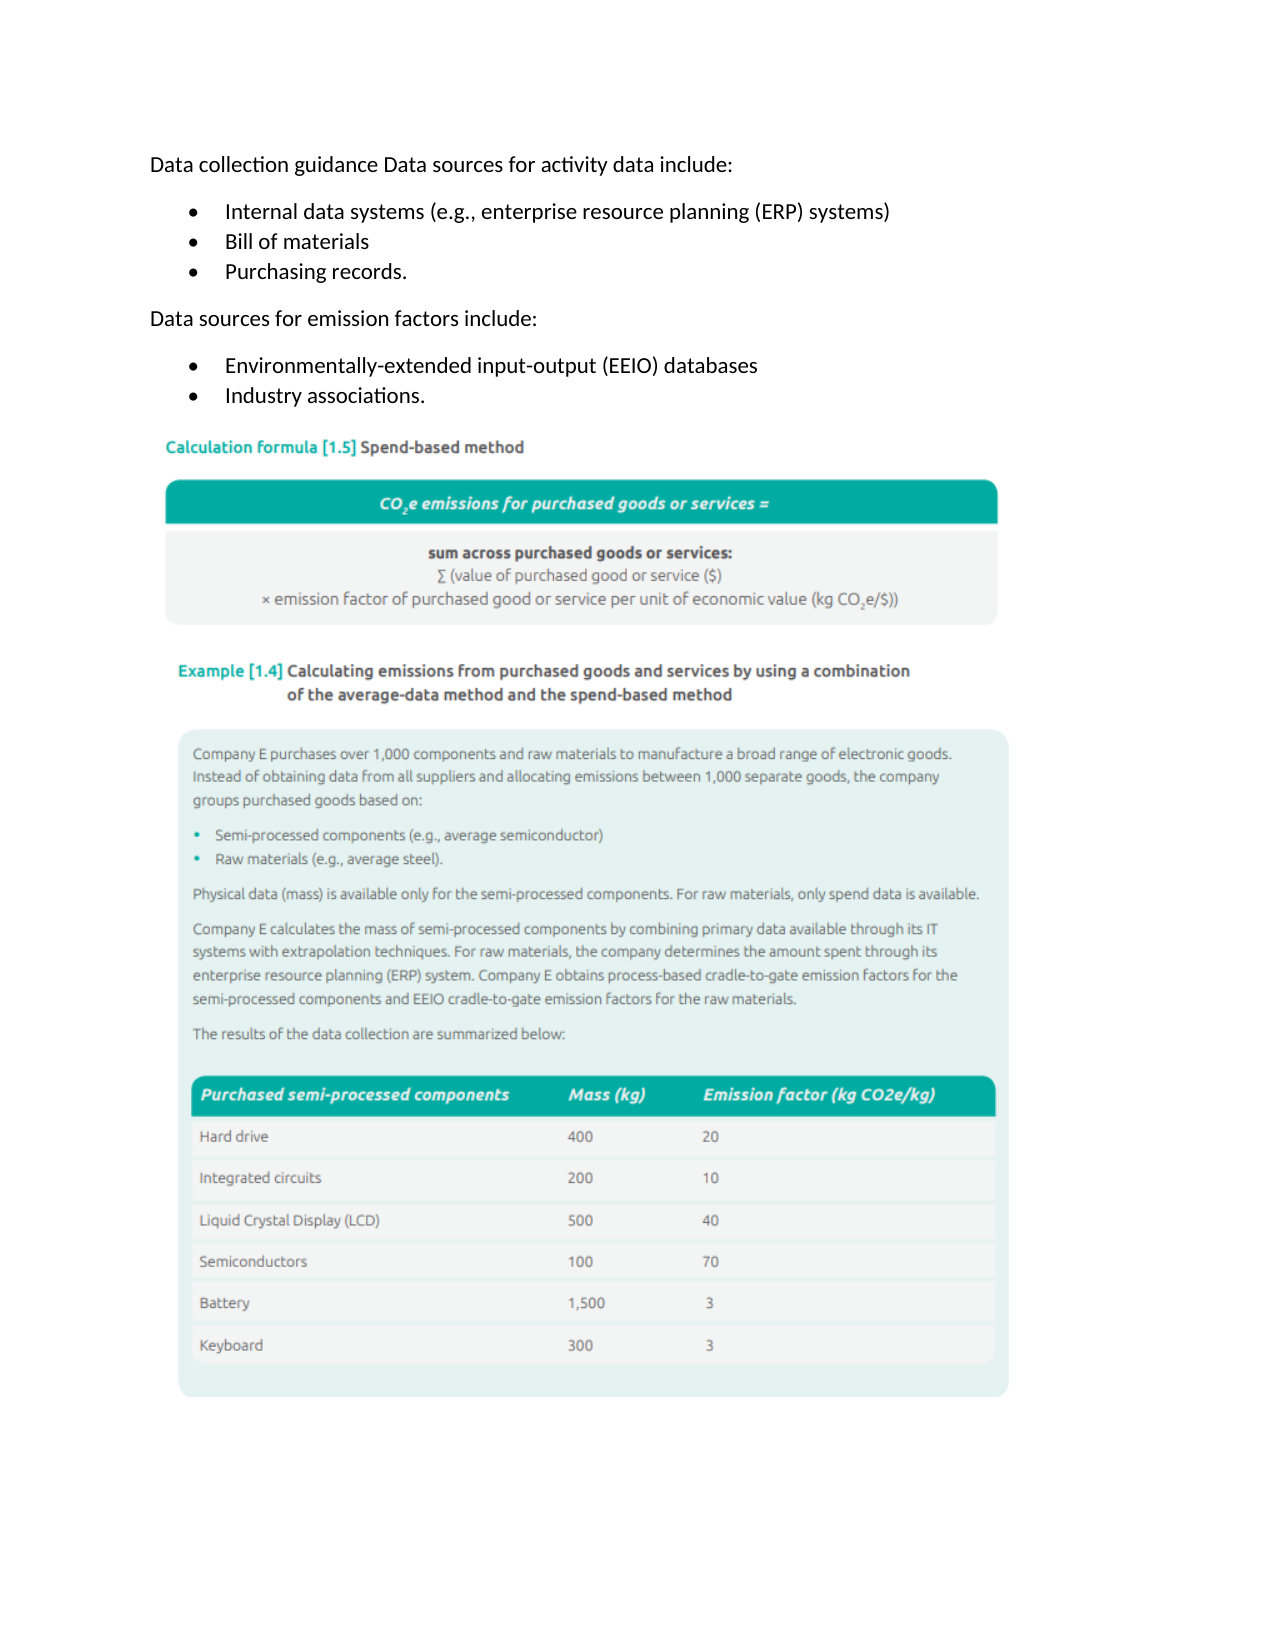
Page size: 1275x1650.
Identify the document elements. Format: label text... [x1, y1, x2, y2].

text Data collection guidance Data sources for activity data include: [150, 150, 1125, 178]
picture [150, 648, 1029, 1397]
picture [150, 428, 1005, 630]
text Data sources for emission factors include: [150, 304, 1125, 332]
list Purchasing records. [187, 257, 1125, 285]
list Industry associations. [187, 381, 1125, 409]
list Bill of materials [187, 227, 1125, 255]
list Environmentally-extended input-output (EEIO) databases [187, 351, 1125, 379]
list Internal data systems (e.g., enterprise resource planning (ERP) systems) [187, 197, 1125, 225]
